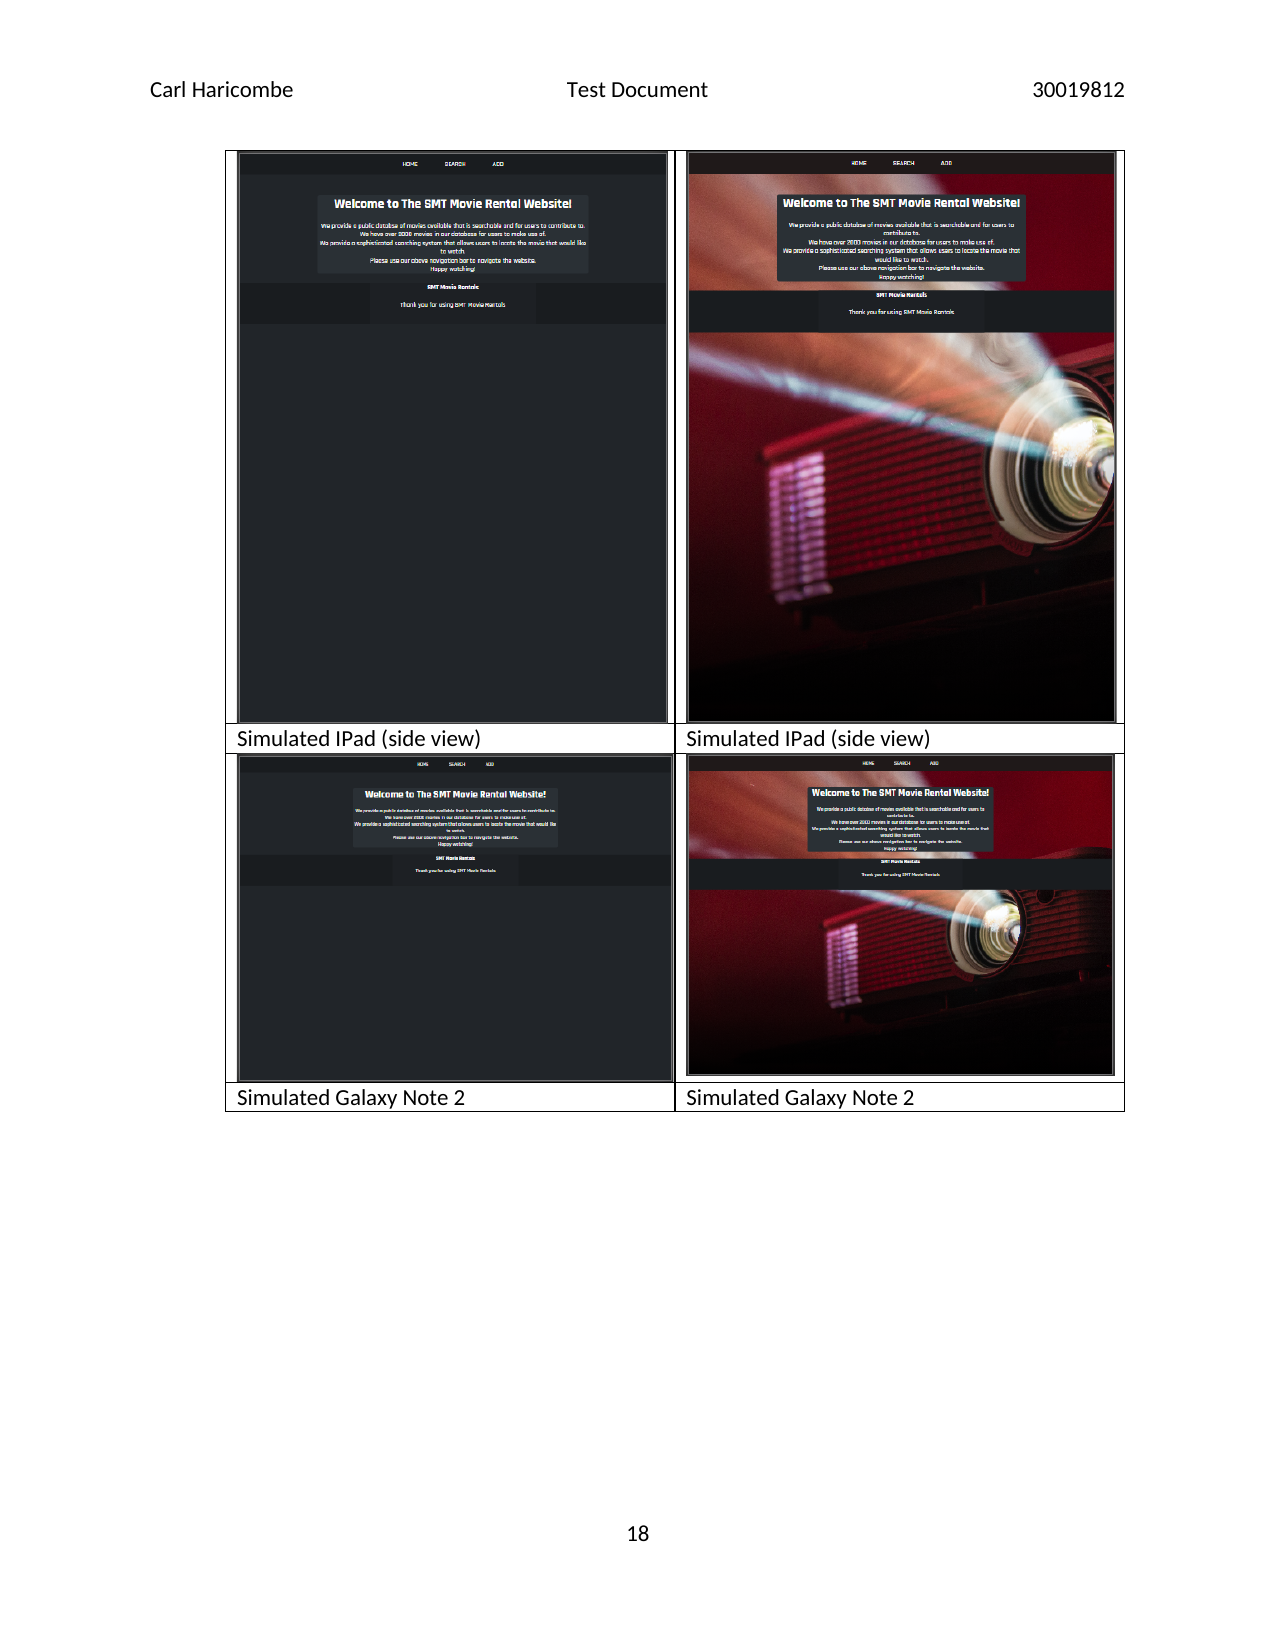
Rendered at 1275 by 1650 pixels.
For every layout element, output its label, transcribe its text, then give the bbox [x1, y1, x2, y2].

table_cell [668, 151, 674, 723]
table_cell [676, 151, 686, 723]
table_cell [226, 151, 236, 723]
table_cell Simulated Galaxy Note 2 [676, 1083, 1124, 1111]
picture [686, 753, 1115, 1076]
table_cell [676, 754, 1124, 1082]
table_cell Simulated IPad (side view) [226, 724, 674, 752]
table_cell [1117, 151, 1124, 723]
picture [236, 753, 674, 1082]
table_cell Simulated Galaxy Note 2 [226, 1083, 674, 1111]
picture [686, 151, 1117, 724]
table_cell [226, 754, 236, 1082]
table_cell Simulated IPad (side view) [676, 724, 1124, 752]
picture [236, 151, 668, 724]
